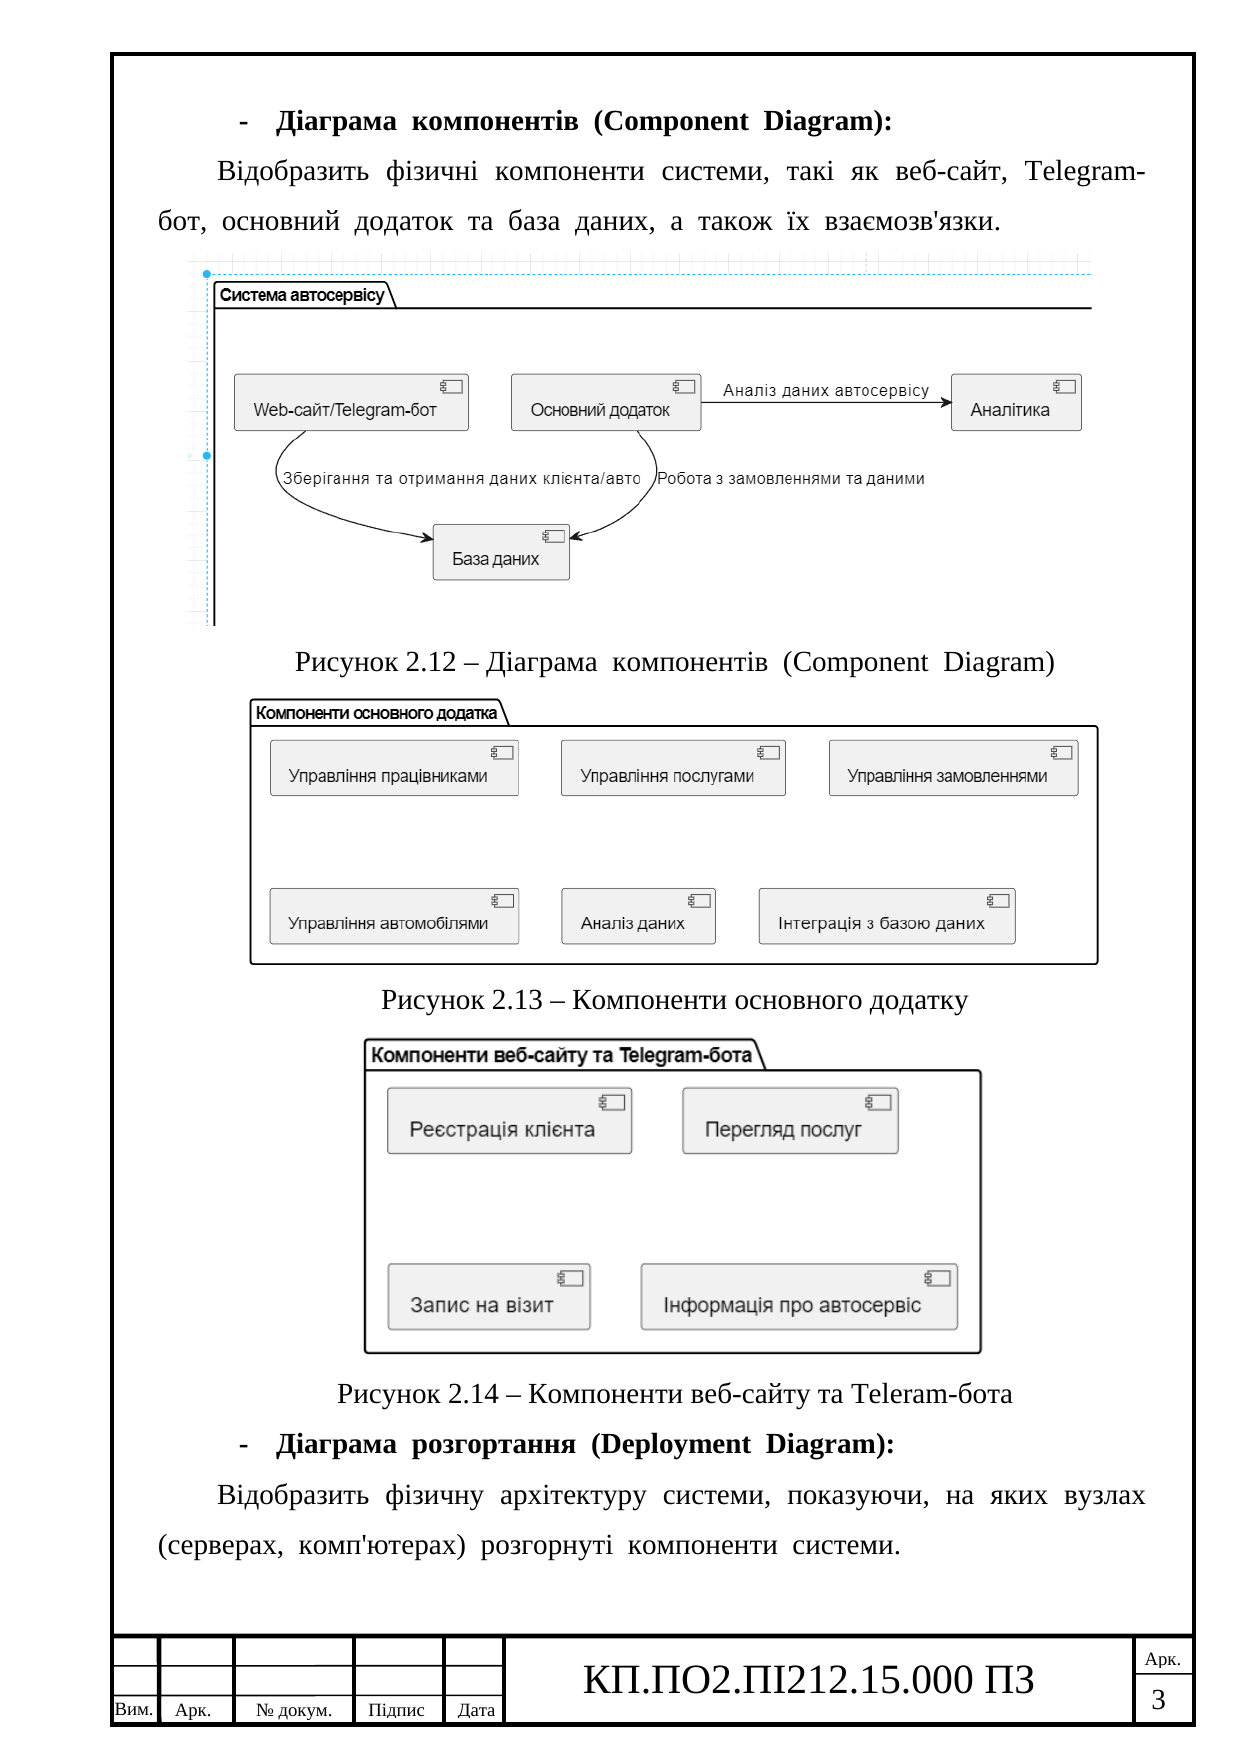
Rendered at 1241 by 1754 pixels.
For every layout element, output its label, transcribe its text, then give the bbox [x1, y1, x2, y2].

text Рисунок 2.14 – Компоненти веб-сайту та Teleram-бота [187, 1376, 1162, 1410]
picture [246, 694, 1104, 966]
picture [357, 1032, 992, 1360]
picture [187, 253, 1092, 626]
text Відобразить фізичну архітектуру системи, показуючи, на яких вузлах (серверах, комп'ютерах) розгорнуті компоненти системи. [158, 1477, 1147, 1561]
text Діаграма розгортання (Deployment Diagram): [238, 1426, 1162, 1460]
text Рисунок 2.12 – Діаграма компонентів (Component Diagram) [187, 644, 1162, 678]
text Рисунок 2.13 – Компоненти основного додатку [187, 982, 1162, 1016]
text Діаграма компонентів (Component Diagram): [238, 103, 1162, 136]
text Відобразить фізичні компоненти системи, такі як веб-сайт, Telegram-бот, основний додаток та база даних, а також їх взаємозв'язки. [158, 153, 1147, 237]
